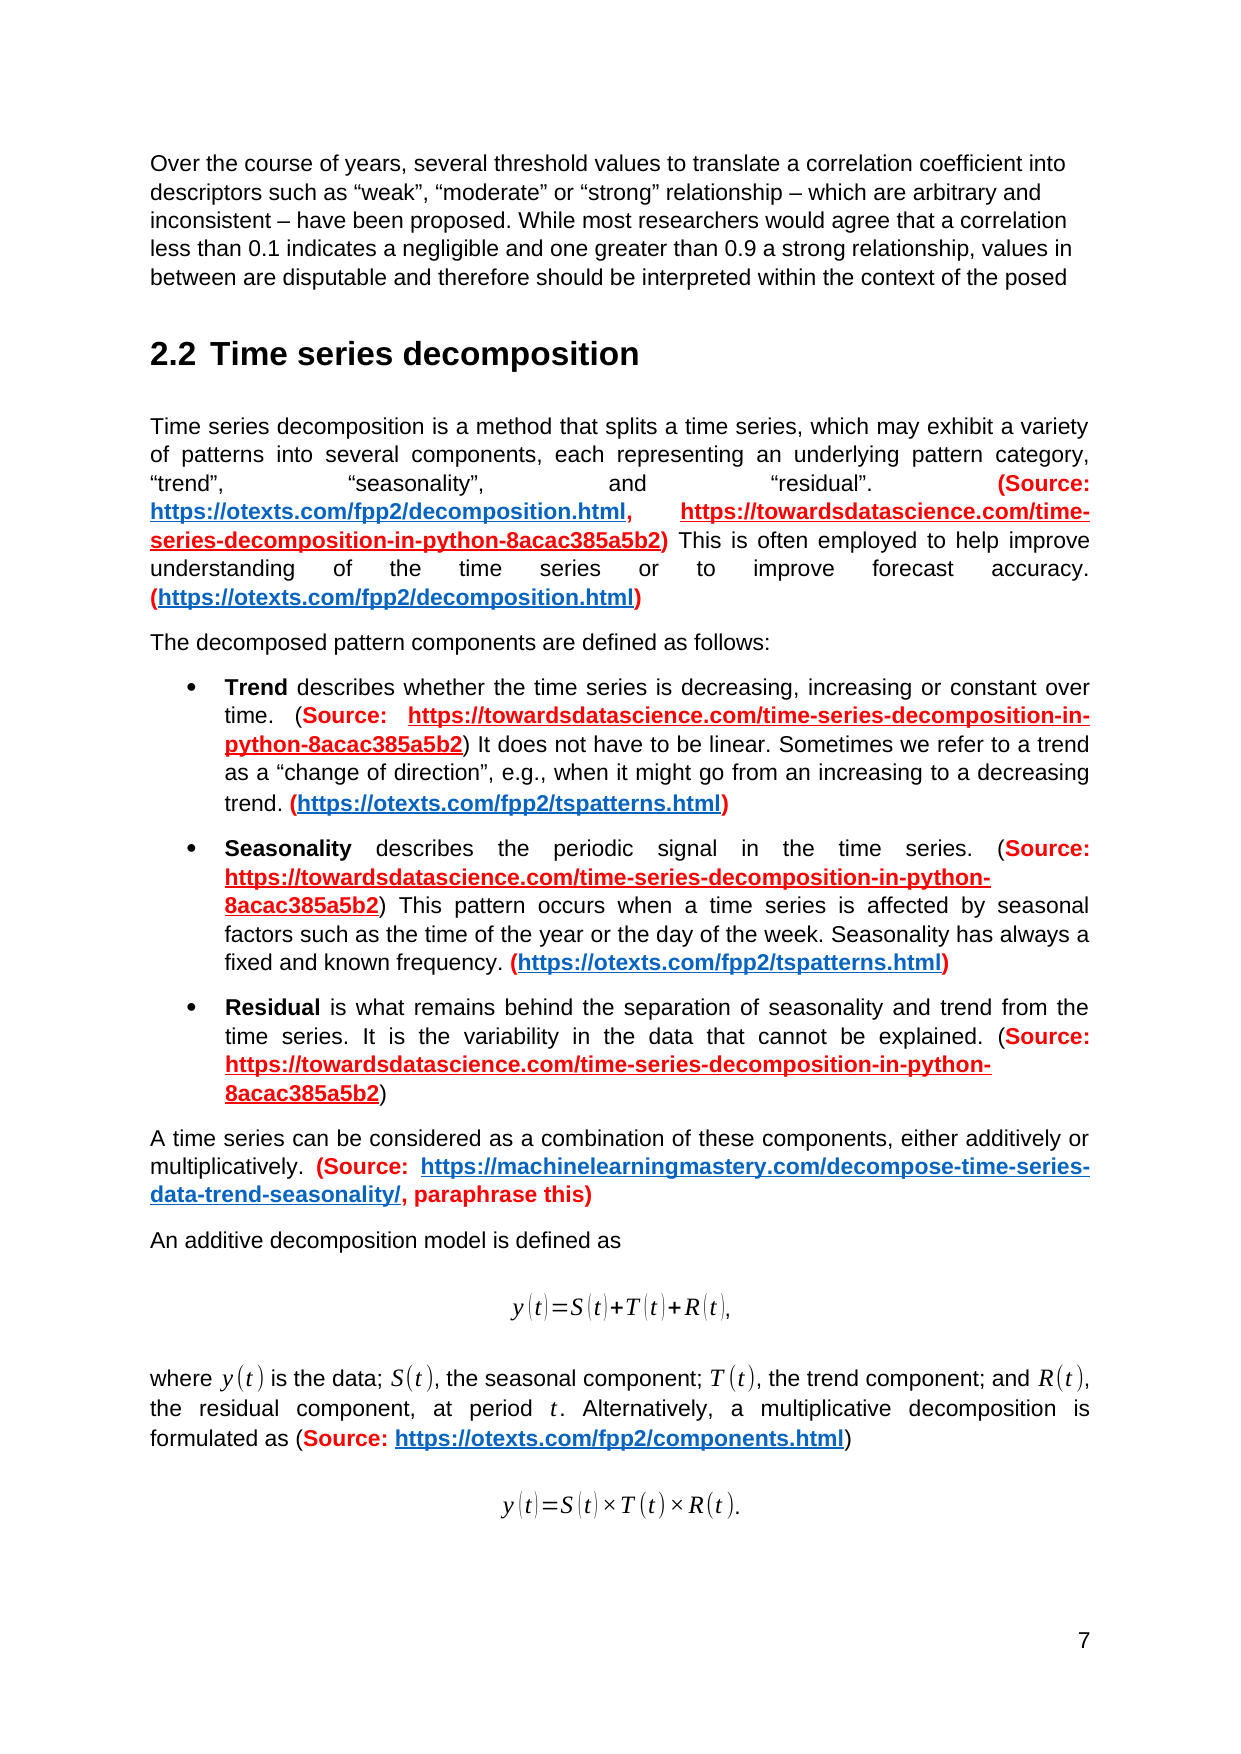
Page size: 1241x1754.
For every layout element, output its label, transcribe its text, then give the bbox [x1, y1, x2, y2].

subtitle Time series decomposition [150, 334, 1090, 372]
text A time series can be considered as a combination of these components, either additively or multiplicatively. (Source: https://machinelearningmastery.com/decompose-time-series-data-trend-seasonality/, paraphrase this) [150, 1124, 1090, 1208]
text Time series decomposition is a method that splits a time series, which may exhibit a variety of patterns into several components, each representing an underlying pattern category, “trend”, “seasonality”, and “residual”. (Source: https://otexts.com/fpp2/decomposition.html, https://towardsdatascience.com/time-series-decomposition-in-python-8acac385a5b2) This is often employed to help improve understanding of the time series or to improve forecast accuracy. (https://otexts.com/fpp2/decomposition.html) [150, 413, 1090, 610]
list Residual is what remains behind the separation of seasonality and trend from the time series. It is the variability in the data that cannot be explained. (Source: https://towardsdatascience.com/time-series-decomposition-in-python-8acac385a5b2) [187, 994, 1090, 1106]
text where is the data; , the seasonal component; , the trend component; and , the residual component, at period . Alternatively, a multiplicative decomposition is formulated as (Source: https://otexts.com/fpp2/components.html) [150, 1363, 1090, 1451]
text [150, 150, 1090, 290]
text An additive decomposition model is defined as [150, 1227, 1090, 1253]
text , [150, 1292, 1090, 1323]
text The decomposed pattern components are defined as follows: [150, 628, 1090, 655]
list Seasonality describes the periodic signal in the time series. (Source: https://towardsdatascience.com/time-series-decomposition-in-python-8acac385a5b2) This pattern occurs when a time series is affected by seasonal factors such as the time of the year or the day of the week. Seasonality has always a fixed and known frequency. (https://otexts.com/fpp2/tspatterns.html) [187, 835, 1090, 975]
list Trend describes whether the time series is decreasing, increasing or constant over time. (Source: https://towardsdatascience.com/time-series-decomposition-in-python-8acac385a5b2) It does not have to be linear. Sometimes we refer to a trend as a “change of direction”, e.g., when it might go from an increasing to a decreasing trend. (https://otexts.com/fpp2/tspatterns.html) [187, 674, 1090, 816]
text . [150, 1490, 1090, 1521]
